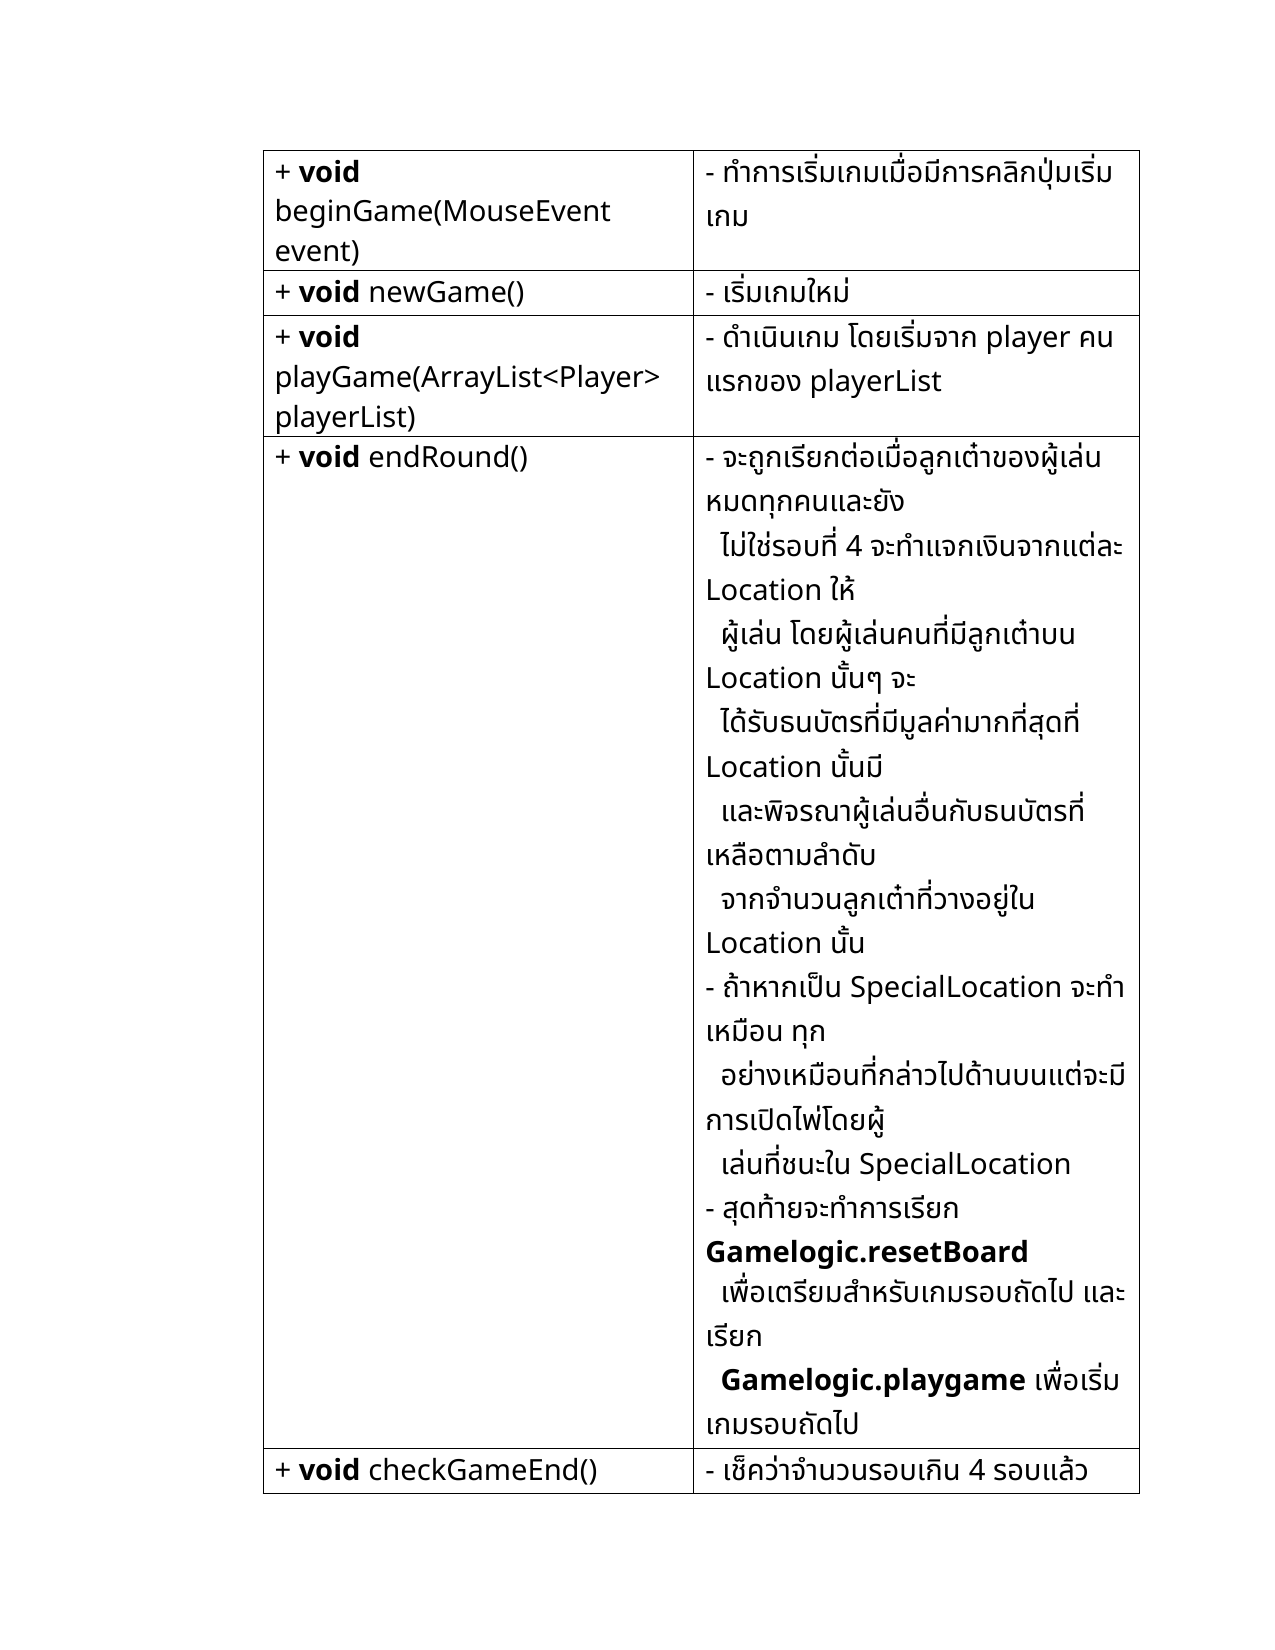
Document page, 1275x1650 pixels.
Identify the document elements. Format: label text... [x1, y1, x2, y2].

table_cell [264, 1449, 693, 1493]
table_cell + void newGame() [264, 271, 693, 315]
table_cell - จะถูกเรียกต่อเมื่อลูกเต๋าของผู้เล่นหมดทุกคนและยัง ไม่ใช่รอบที่ 4 จะทำแจกเงินจากแต่ละ Location ให้ ผู้เล่น โดยผู้เล่นคนที่มีลูกเต๋าบน Location นั้นๆ จะ ได้รับธนบัตรที่มีมูลค่ามากที่สุดที่ Location นั้นมี และพิจรณาผู้เล่นอื่นกับธนบัตรที่เหลือตามลำดับ จากจำนวนลูกเต๋าที่วางอยู่ใน Location นั้น - ถ้าหากเป็น SpecialLocation จะทำเหมือน ทุก อย่างเหมือนที่กล่าวไปด้านบนแต่จะมีการเปิดไพ่โดยผู้ เล่นที่ชนะใน SpecialLocation - สุดท้ายจะทำการเรียก Gamelogic.resetBoard เพื่อเตรียมสำหรับเกมรอบถัดไป และเรียก Gamelogic.playgame เพื่อเริ่มเกมรอบถัดไป [694, 437, 1139, 1448]
table_cell + void playGame(ArrayList<Player> playerList) [264, 316, 693, 436]
table_cell + void endRound() [264, 437, 693, 1448]
table_header + void beginGame(MouseEvent event) [264, 151, 693, 270]
table_cell - เริ่มเกมใหม่ [694, 271, 1139, 315]
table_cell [694, 1449, 1139, 1493]
table_header - ทำการเริ่มเกมเมื่อมีการคลิกปุ่มเริ่มเกม [694, 151, 1139, 270]
table_cell - ดำเนินเกม โดยเริ่มจาก player คนแรกของ playerList [694, 316, 1139, 436]
